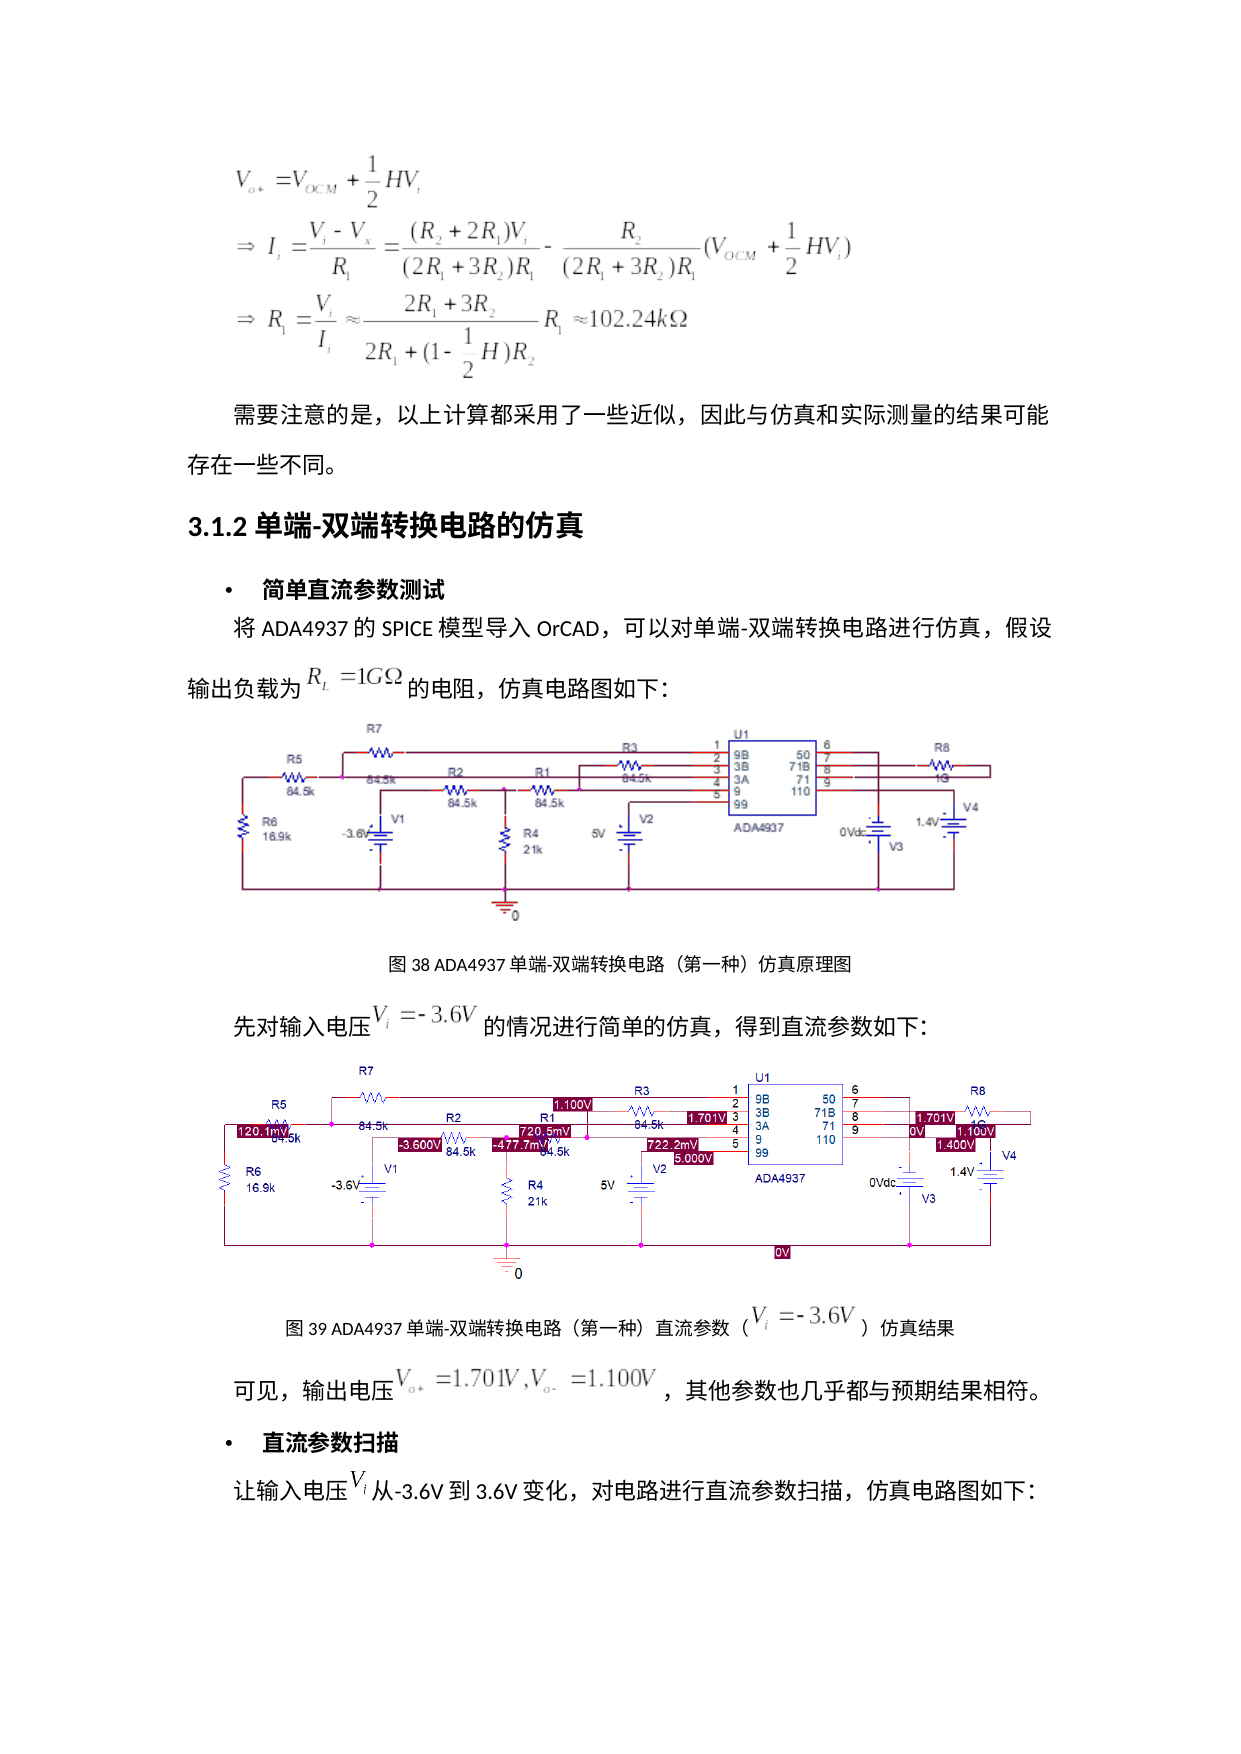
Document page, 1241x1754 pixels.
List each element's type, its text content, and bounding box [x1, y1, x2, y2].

subtitle 直流参数扫描 [225, 1425, 1053, 1458]
text 图 38 ADA4937单端-双端转换电路（第一种）仿真原理图 [187, 949, 1053, 977]
text 先对输入电压的情况进行简单的仿真，得到直流参数如下： [187, 997, 1053, 1042]
subtitle 简单直流参数测试 [225, 572, 1053, 606]
text 图 39 ADA4937单端-双端转换电路（第一种）直流参数（）仿真结果 [187, 1298, 1053, 1341]
text 可见，输出电压，其他参数也几乎都与预期结果相符。 [187, 1362, 1053, 1406]
text 需要注意的是，以上计算都采用了一些近似，因此与仿真和实际测量的结果可能存在一些不同。 [187, 397, 1053, 480]
picture [203, 1058, 1037, 1282]
text 让输入电压从-3.6V到3.6V变化，对电路进行直流参数扫描，仿真电路图如下： [187, 1462, 1053, 1506]
subtitle 3.1.2 单端-双端转换电路的仿真 [187, 503, 1053, 545]
text 将ADA4937的SPICE模型导入OrCAD，可以对单端-双端转换电路进行仿真，假设输出负载为的电阻，仿真电路图如下： [187, 610, 1053, 704]
